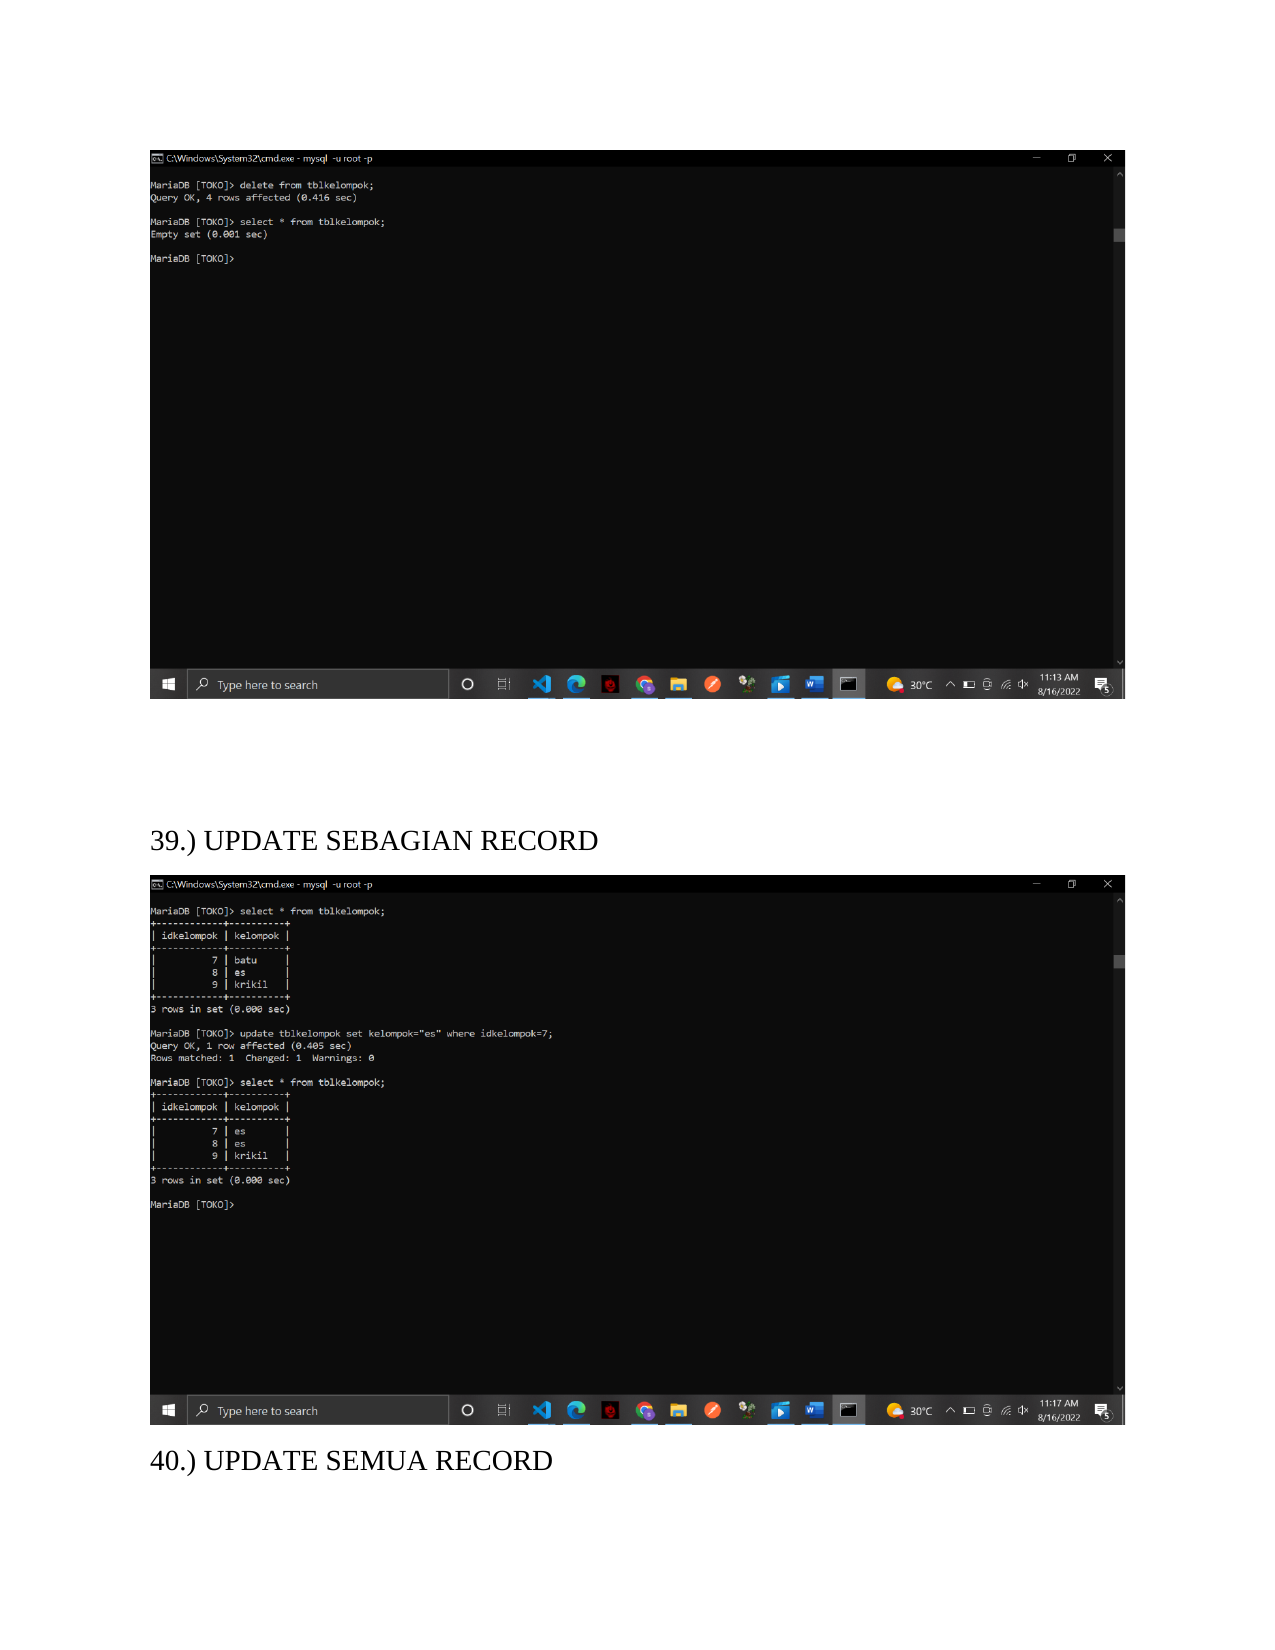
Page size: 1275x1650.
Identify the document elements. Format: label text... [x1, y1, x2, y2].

text 40.) UPDATE SEMUA RECORD [150, 1443, 1125, 1477]
picture [150, 875, 1125, 1425]
picture [150, 150, 1125, 699]
text 39.) UPDATE SEBAGIAN RECORD [150, 823, 1125, 856]
